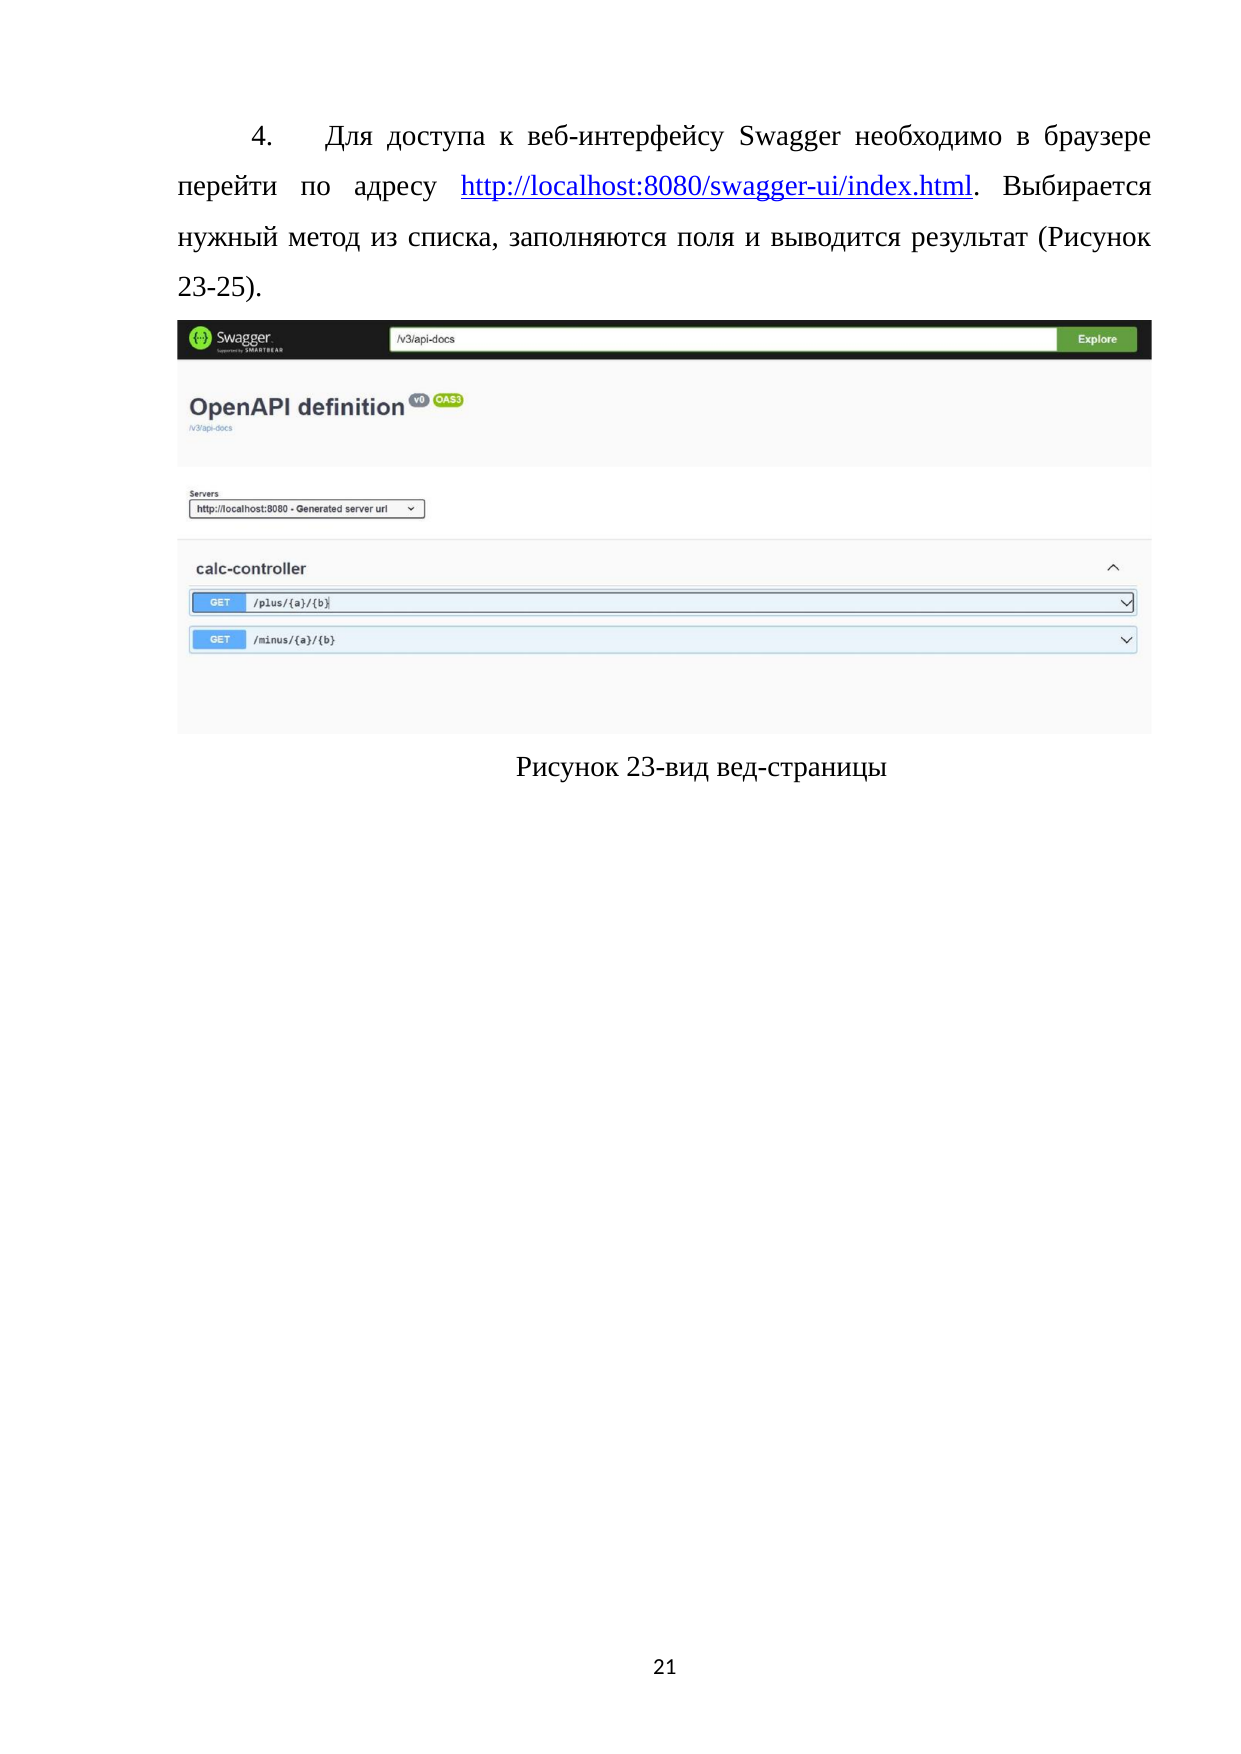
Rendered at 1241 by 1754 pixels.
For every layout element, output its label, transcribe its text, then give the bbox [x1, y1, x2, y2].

picture [177, 320, 1152, 734]
list Для доступа к веб-интерфейсу Swagger необходимо в браузере перейти по адресу http://localhost:8080/swagger-ui/index.html. Выбирается нужный метод из списка, заполняются поля и выводится результат (Рисунок 23-25). [177, 118, 1152, 303]
list Рисунок 23-вид вед-страницы [251, 749, 1152, 783]
